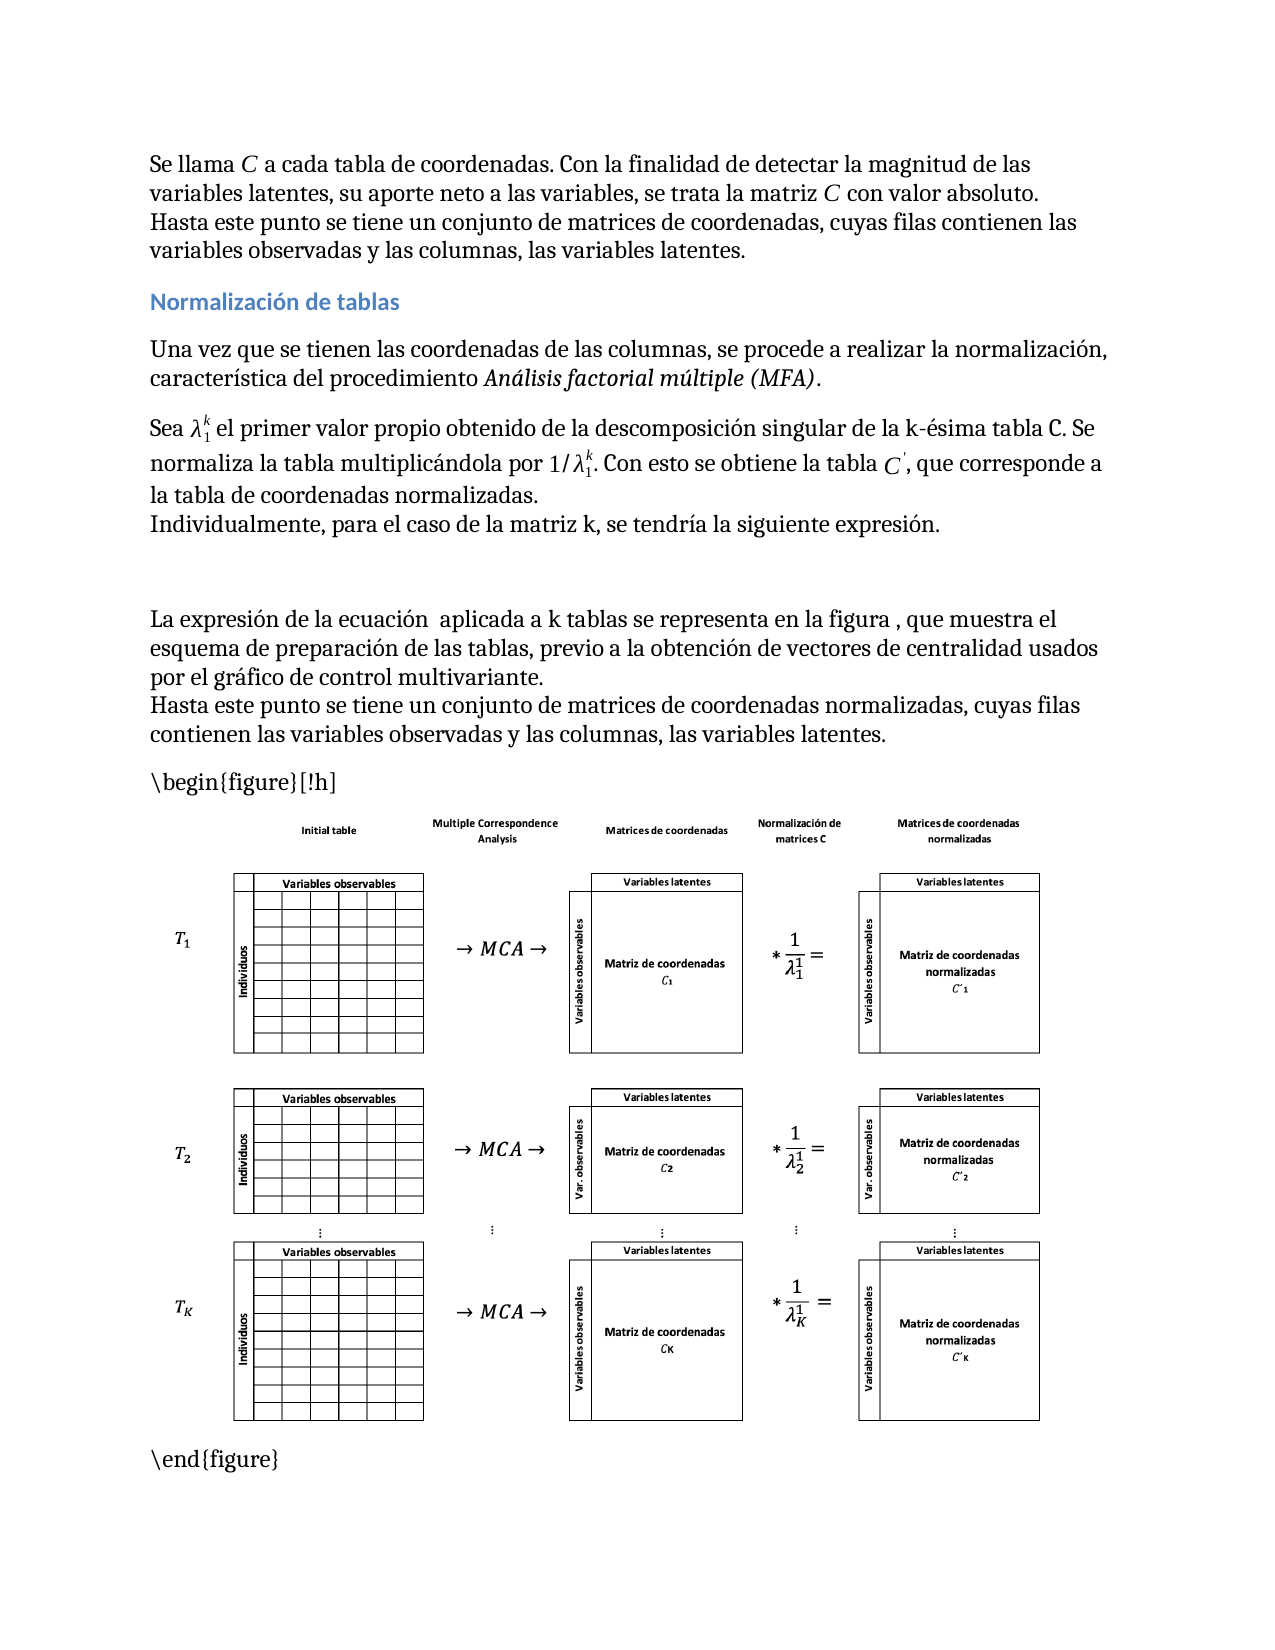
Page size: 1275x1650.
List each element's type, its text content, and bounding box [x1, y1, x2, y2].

text La expresión de la ecuación aplicada a k tablas se representa en la figura , que muestra el esquema de preparación de las tablas, previo a la obtención de vectores de centralidad usados por el gráfico de control multivariante. Hasta este punto se tiene un conjunto de matrices de coordenadas normalizadas, cuyas filas contienen las variables observadas y las columnas, las variables latentes. [150, 605, 1125, 749]
text \begin{figure}[!h] [150, 767, 1125, 796]
text Una vez que se tienen las coordenadas de las columnas, se procede a realizar la normalización, característica del procedimiento Análisis factorial múltiple (MFA). [150, 335, 1125, 393]
text Sea el primer valor propio obtenido de la descomposición singular de la k-ésima tabla C. Se normaliza la tabla multiplicándola por . Con esto se obtiene la tabla , que corresponde a la tabla de coordenadas normalizadas. Individualmente, para el caso de la matriz k, se tendría la siguiente expresión. [150, 411, 1125, 539]
subtitle Normalización de tablas [150, 286, 1125, 316]
picture [168, 815, 1044, 1426]
text Se llama a cada tabla de coordenadas. Con la finalidad de detectar la magnitud de las variables latentes, su aporte neto a las variables, se trata la matriz con valor absoluto. Hasta este punto se tiene un conjunto de matrices de coordenadas, cuyas filas contienen las variables observadas y las columnas, las variables latentes. [150, 150, 1125, 265]
text \end{figure} [150, 1444, 1125, 1473]
